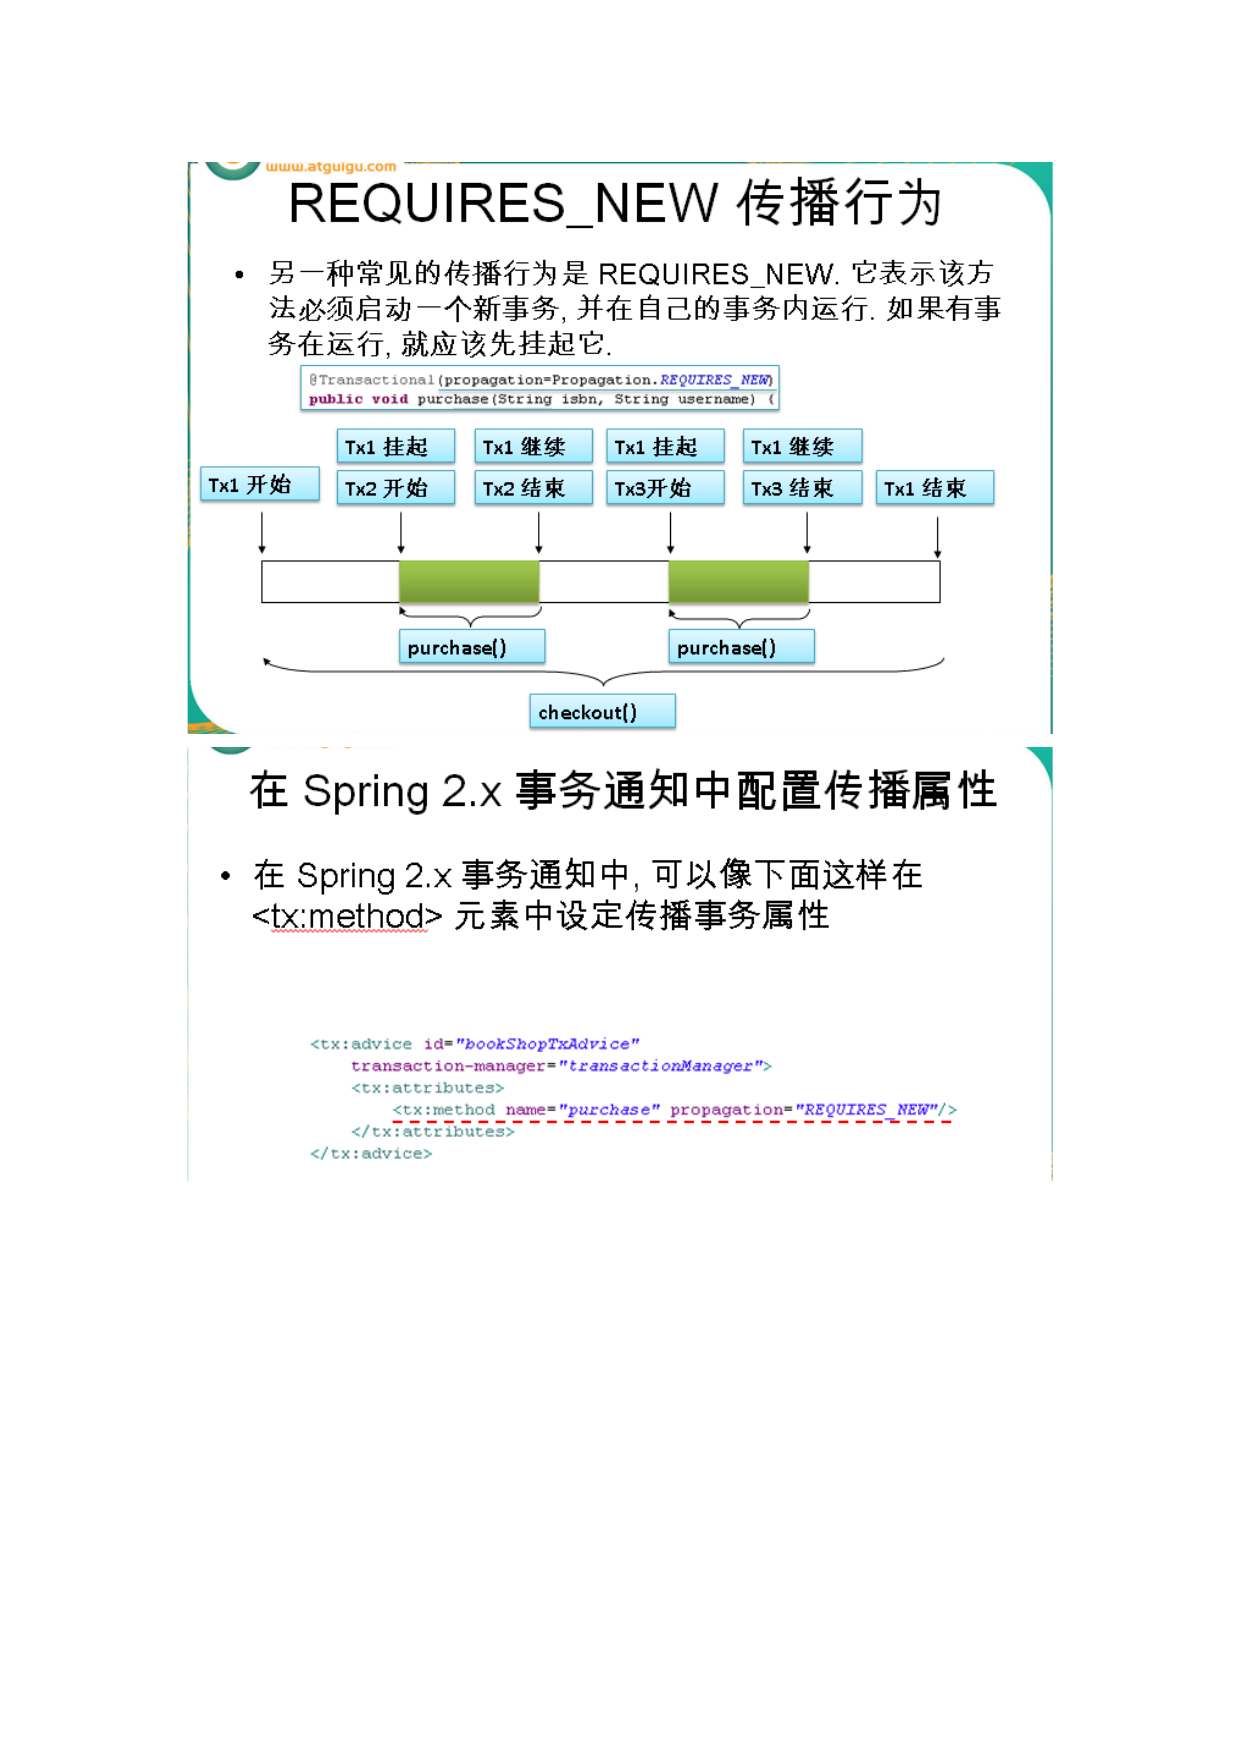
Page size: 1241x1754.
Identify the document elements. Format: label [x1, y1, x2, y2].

picture [187, 747, 1053, 1181]
picture [187, 162, 1053, 734]
